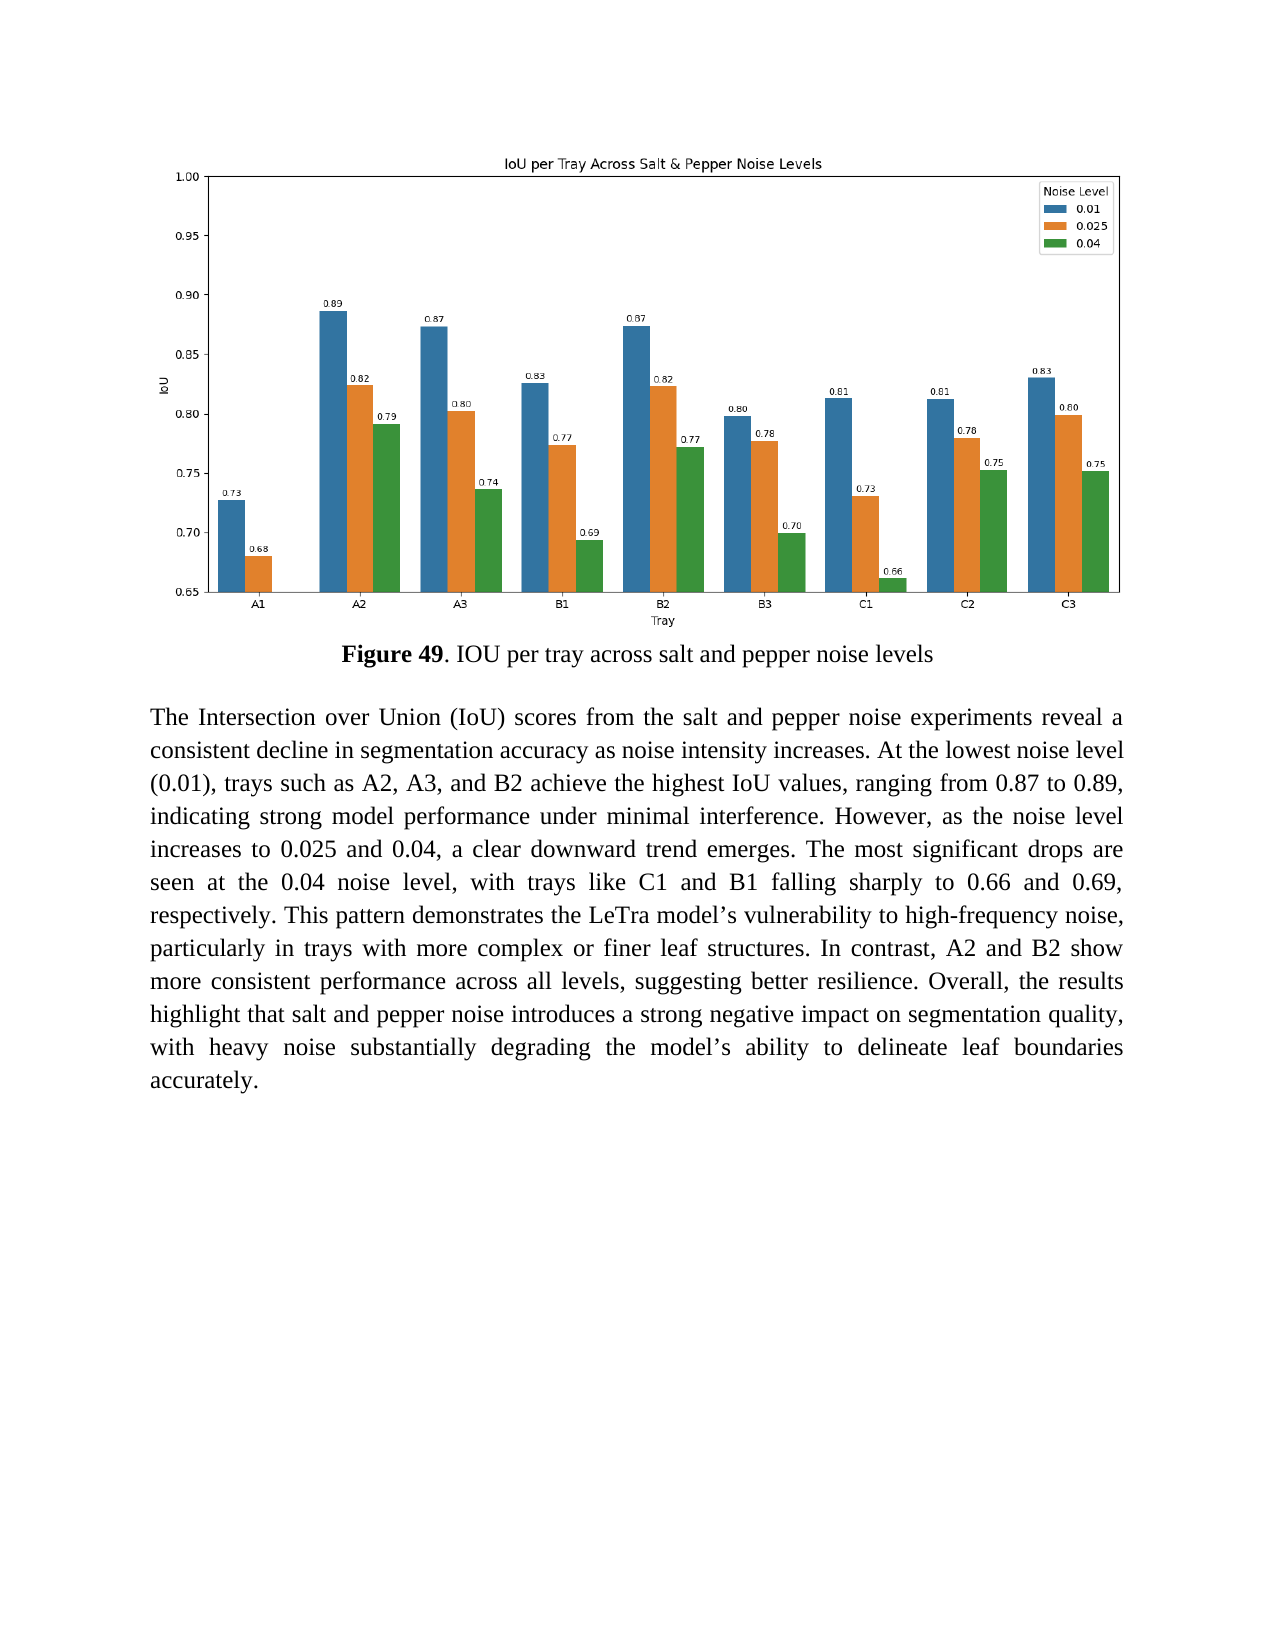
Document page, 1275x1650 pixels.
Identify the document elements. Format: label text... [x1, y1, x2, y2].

picture [150, 150, 1125, 635]
text Figure 49. IOU per tray across salt and pepper noise levels [150, 635, 1125, 667]
text The Intersection over Union (IoU) scores from the salt and pepper noise experiments reveal a consistent decline in segmentation accuracy as noise intensity increases. At the lowest noise level (0.01), trays such as A2, A3, and B2 achieve the highest IoU values, ranging from 0.87 to 0.89, indicating strong model performance under minimal interference. However, as the noise level increases to 0.025 and 0.04, a clear downward trend emerges. The most significant drops are seen at the 0.04 noise level, with trays like C1 and B1 falling sharply to 0.66 and 0.69, respectively. This pattern demonstrates the LeTra model’s vulnerability to high-frequency noise, particularly in trays with more complex or finer leaf structures. In contrast, A2 and B2 show more consistent performance across all levels, suggesting better resilience. Overall, the results highlight that salt and pepper noise introduces a strong negative impact on segmentation quality, with heavy noise substantially degrading the model’s ability to delineate leaf boundaries accurately. [150, 702, 1125, 1094]
